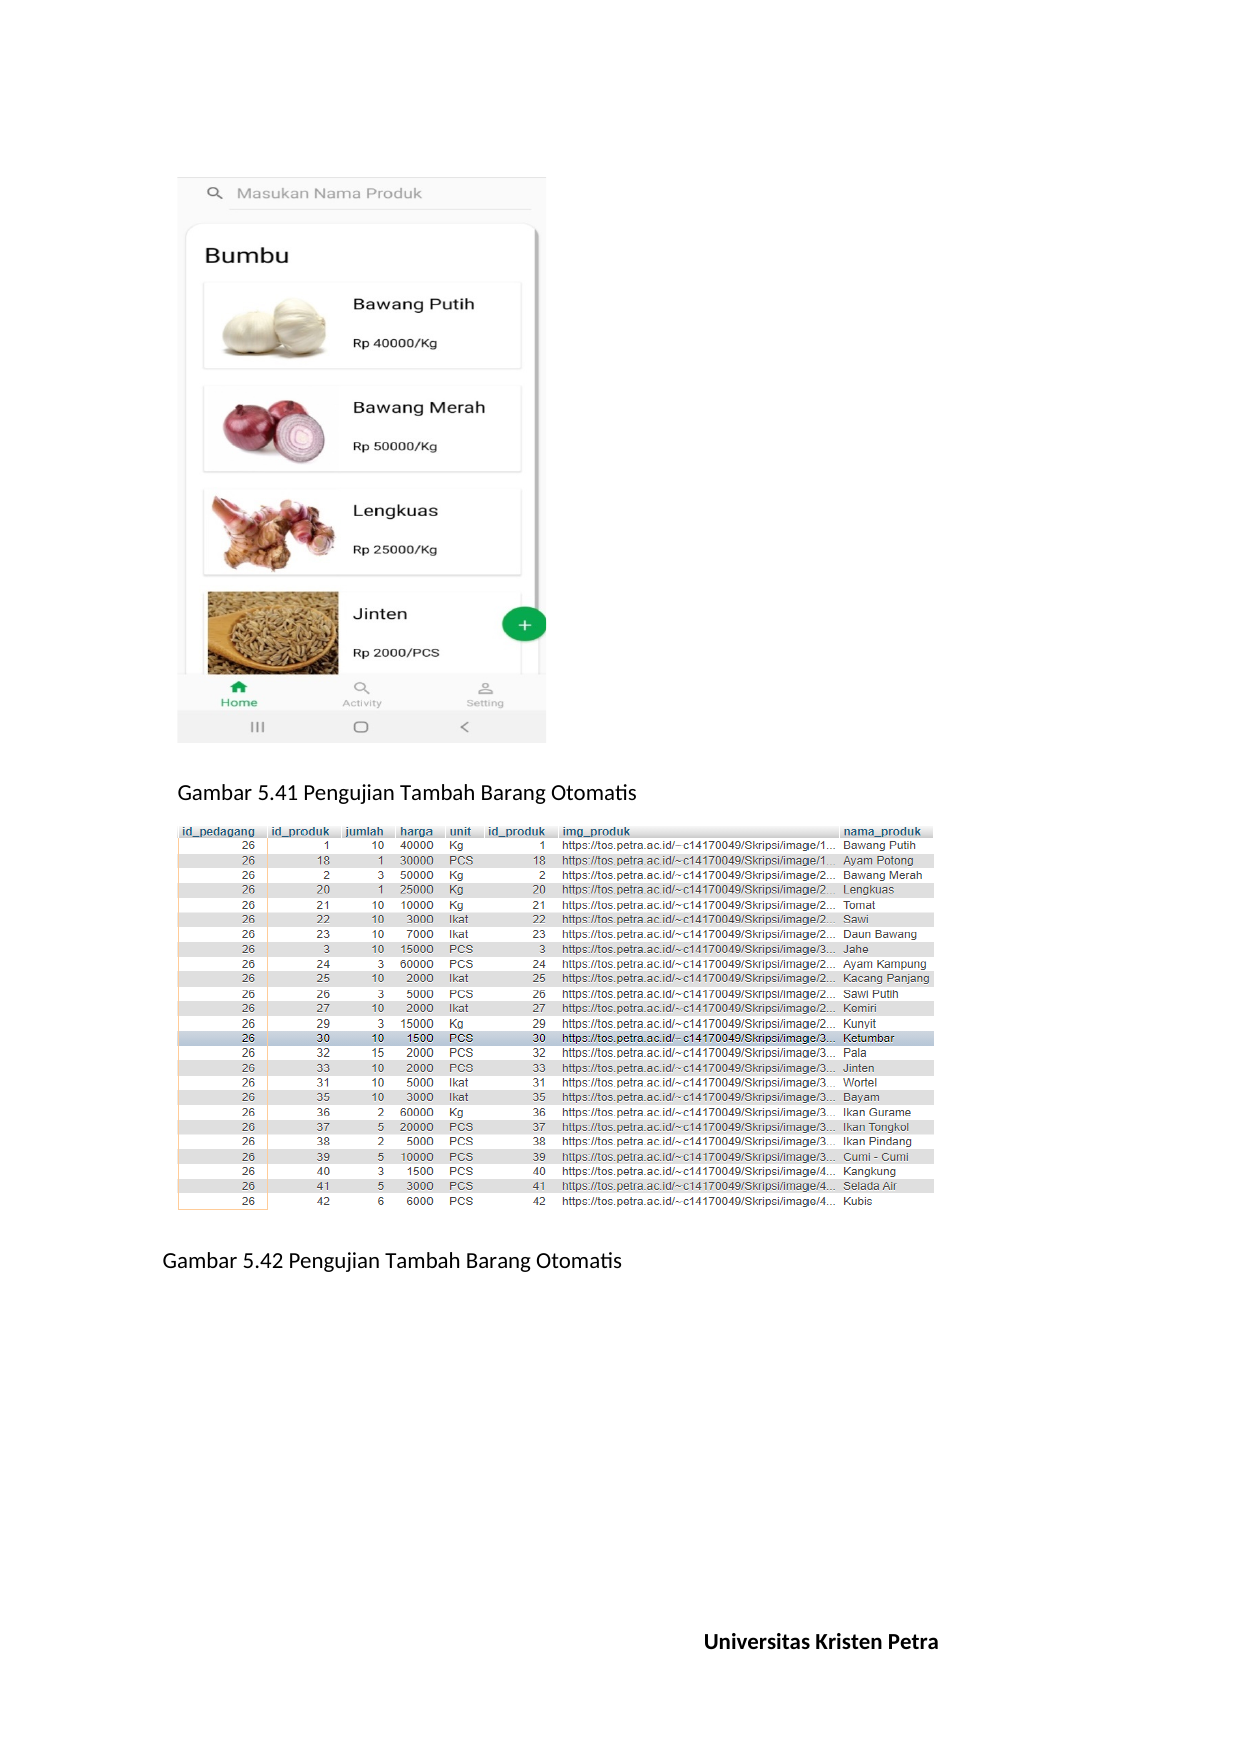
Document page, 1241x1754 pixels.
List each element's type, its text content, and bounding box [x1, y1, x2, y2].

picture [177, 826, 934, 1212]
picture [177, 177, 547, 743]
